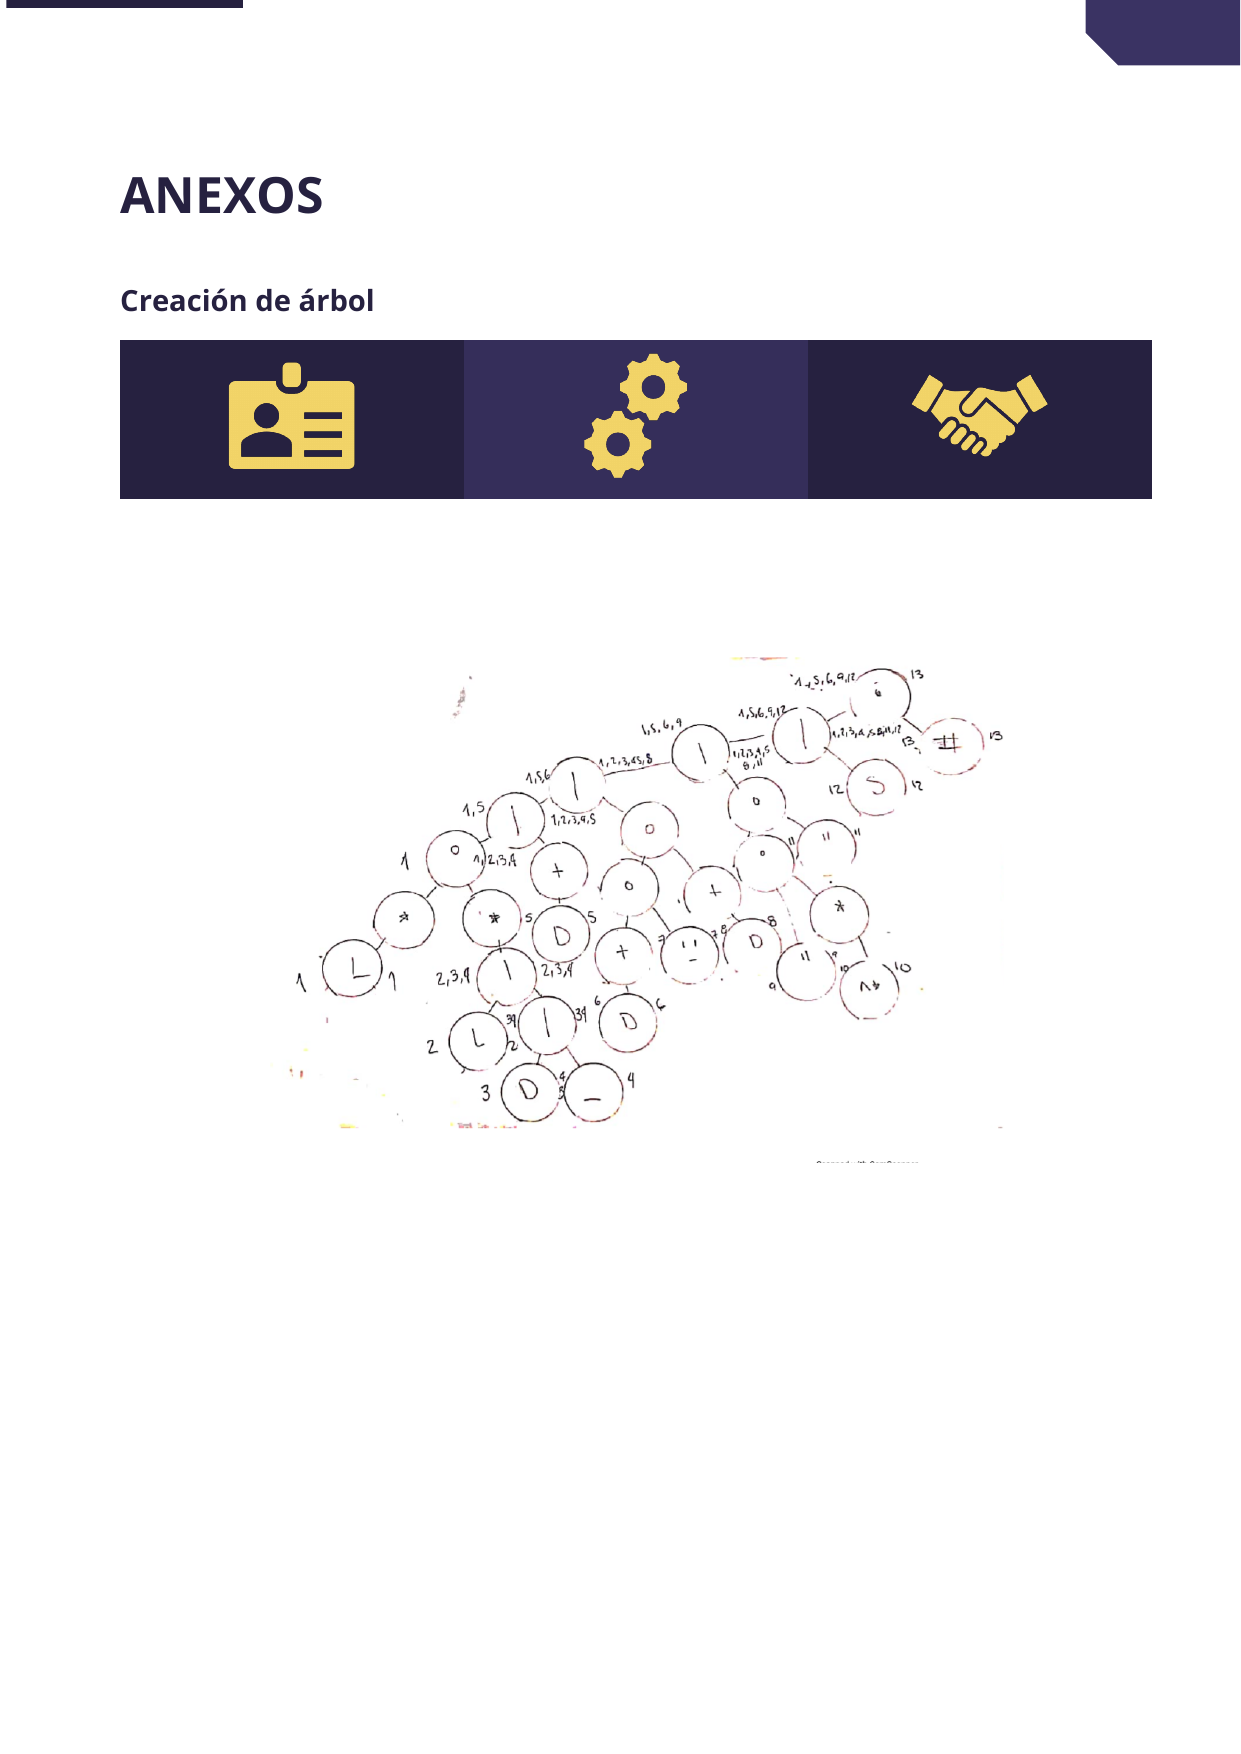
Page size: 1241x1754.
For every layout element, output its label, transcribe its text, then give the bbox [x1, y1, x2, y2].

subtitle Creación de árbol [120, 281, 1120, 320]
table_header [120, 340, 464, 499]
picture [560, 340, 711, 491]
picture [217, 340, 367, 491]
table_header [464, 340, 808, 499]
subtitle Anexos [120, 160, 1120, 228]
picture [904, 340, 1055, 491]
table_header [808, 340, 1152, 499]
picture [270, 650, 1004, 1163]
